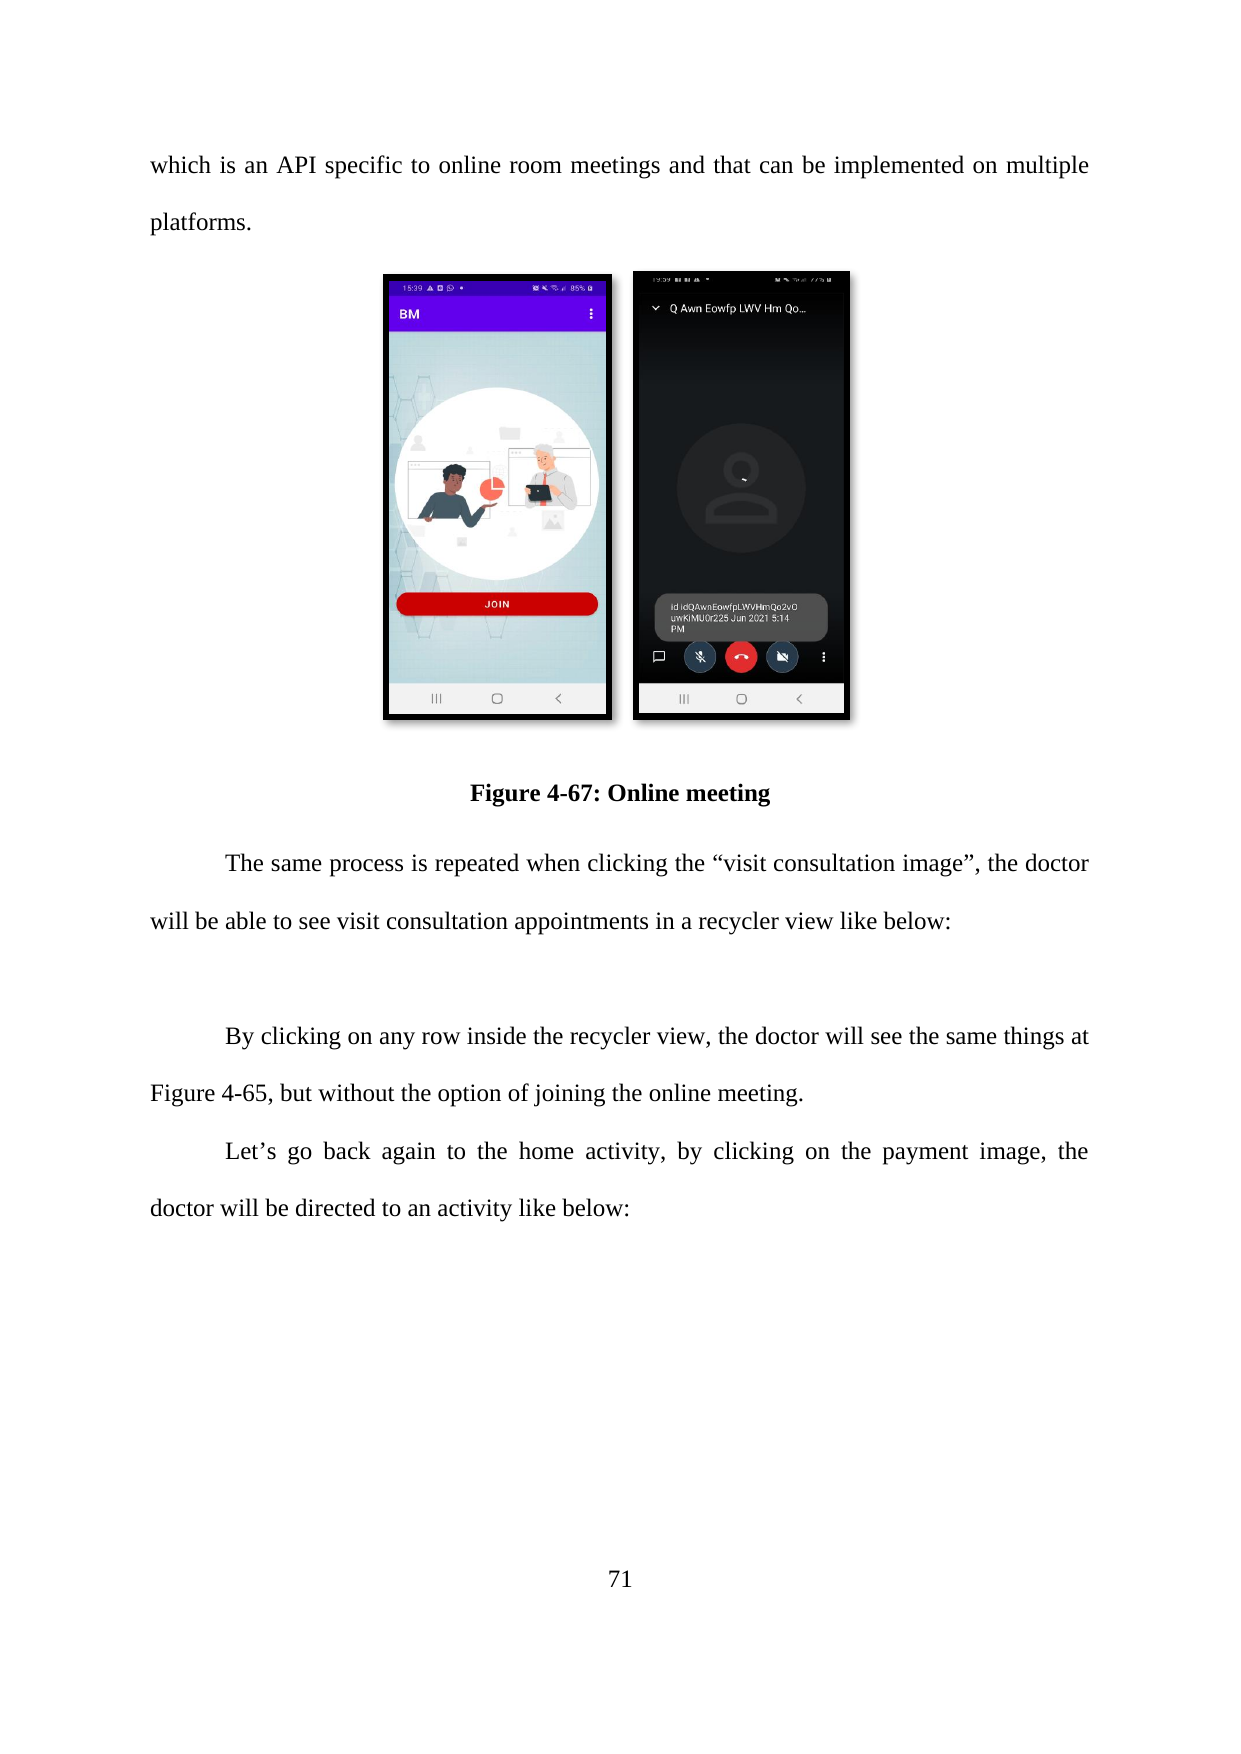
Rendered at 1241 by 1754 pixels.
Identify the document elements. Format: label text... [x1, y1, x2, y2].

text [150, 150, 1090, 236]
text The same process is repeated when clicking the “visit consultation image”, the doctor will be able to see visit consultation appointments in a recycler view like below: [150, 848, 1090, 934]
picture [639, 278, 844, 713]
picture [389, 281, 606, 714]
text Let’s go back again to the home activity, by clicking on the payment image, the doctor will be directed to an activity like below: [150, 1136, 1090, 1222]
